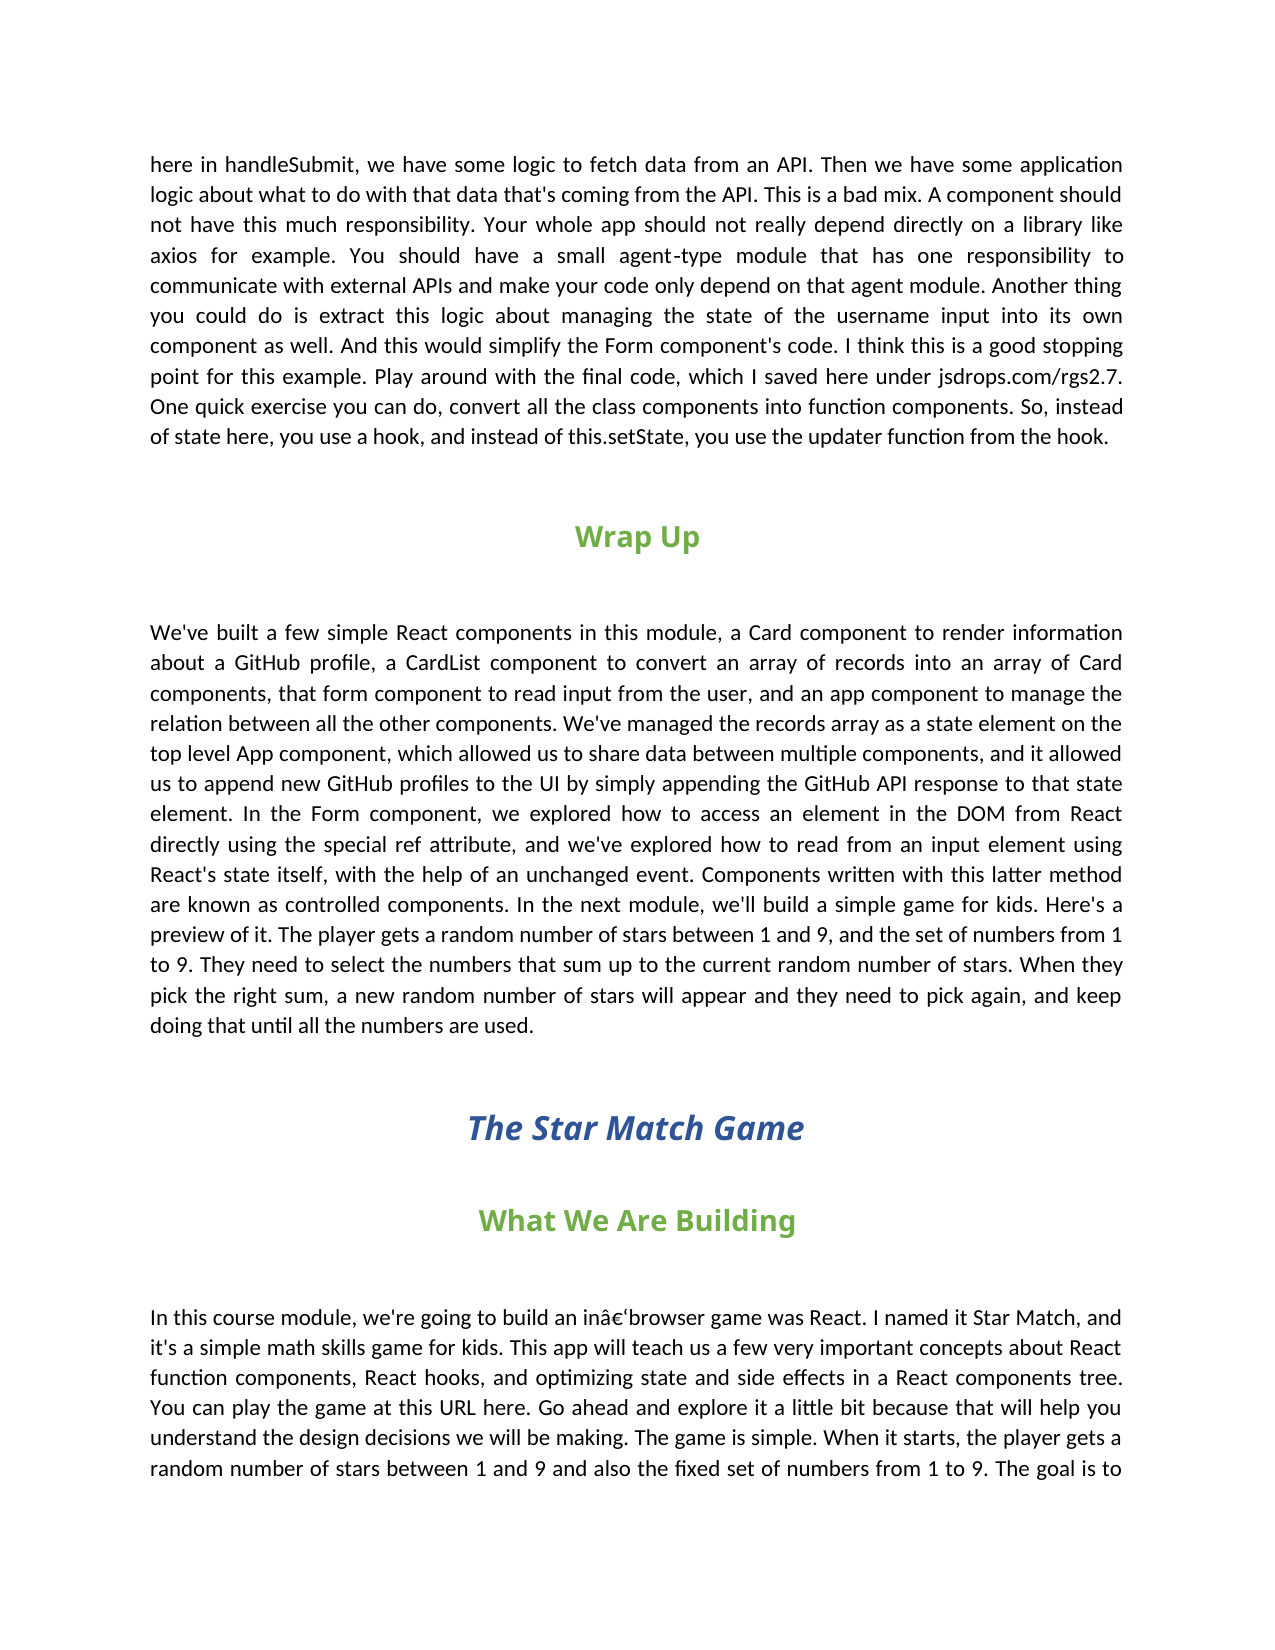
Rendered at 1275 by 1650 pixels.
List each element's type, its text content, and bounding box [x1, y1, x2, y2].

subtitle The Star Match Game [150, 1105, 1125, 1150]
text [150, 150, 1125, 450]
text ﻿We've built a few simple React components in this module, a Card component to render information about a GitHub profile, a CardList component to convert an array of records into an array of Card components, that form component to read input from the user, and an app component to manage the relation between all the other components. We've managed the records array as a state element on the top level App component, which allowed us to share data between multiple components, and it allowed us to append new GitHub profiles to the UI by simply appending the GitHub API response to that state element. In the Form component, we explored how to access an element in the DOM from React directly using the special ref attribute, and we've explored how to read from an input element using React's state itself, with the help of an unchanged event. Components written with this latter method are known as controlled components. In the next module, we'll build a simple game for kids. Here's a preview of it. The player gets a random number of stars between 1 and 9, and the set of numbers from 1 to 9. They need to select the numbers that sum up to the current random number of stars. When they pick the right sum, a new random number of stars will appear and they need to pick again, and keep doing that until all the numbers are used. [150, 618, 1125, 1039]
subtitle What We Are Building [150, 1201, 1125, 1240]
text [150, 1303, 1125, 1482]
subtitle Wrap Up [150, 516, 1125, 556]
